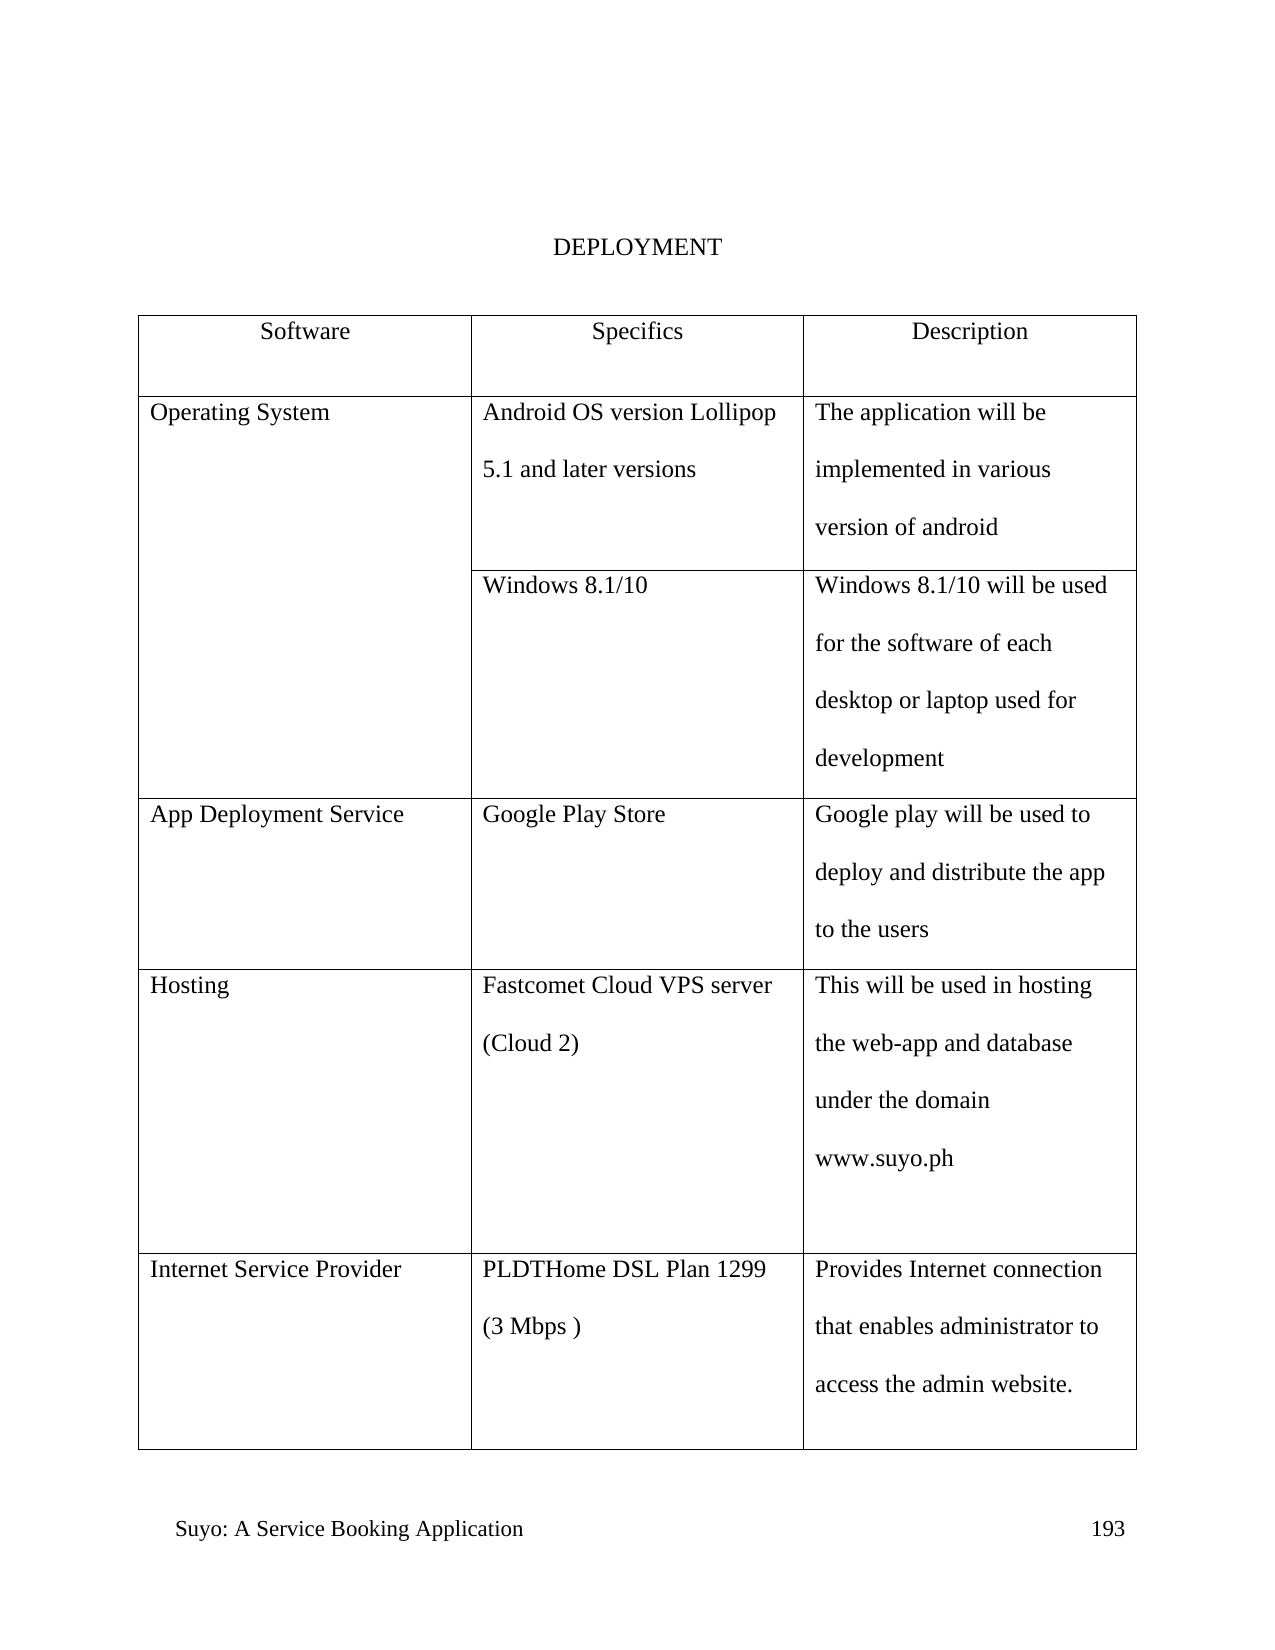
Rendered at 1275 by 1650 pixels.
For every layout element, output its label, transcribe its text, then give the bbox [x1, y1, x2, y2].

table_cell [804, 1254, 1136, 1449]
text DEPLOYMENT [150, 232, 1125, 261]
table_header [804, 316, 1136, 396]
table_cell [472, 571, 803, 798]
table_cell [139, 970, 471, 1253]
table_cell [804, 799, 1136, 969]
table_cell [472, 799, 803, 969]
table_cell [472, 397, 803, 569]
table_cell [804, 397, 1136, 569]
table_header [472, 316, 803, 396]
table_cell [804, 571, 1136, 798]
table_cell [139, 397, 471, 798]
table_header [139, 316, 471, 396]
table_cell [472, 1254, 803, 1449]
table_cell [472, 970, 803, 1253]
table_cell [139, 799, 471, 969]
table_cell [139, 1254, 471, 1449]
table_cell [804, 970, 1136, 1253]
